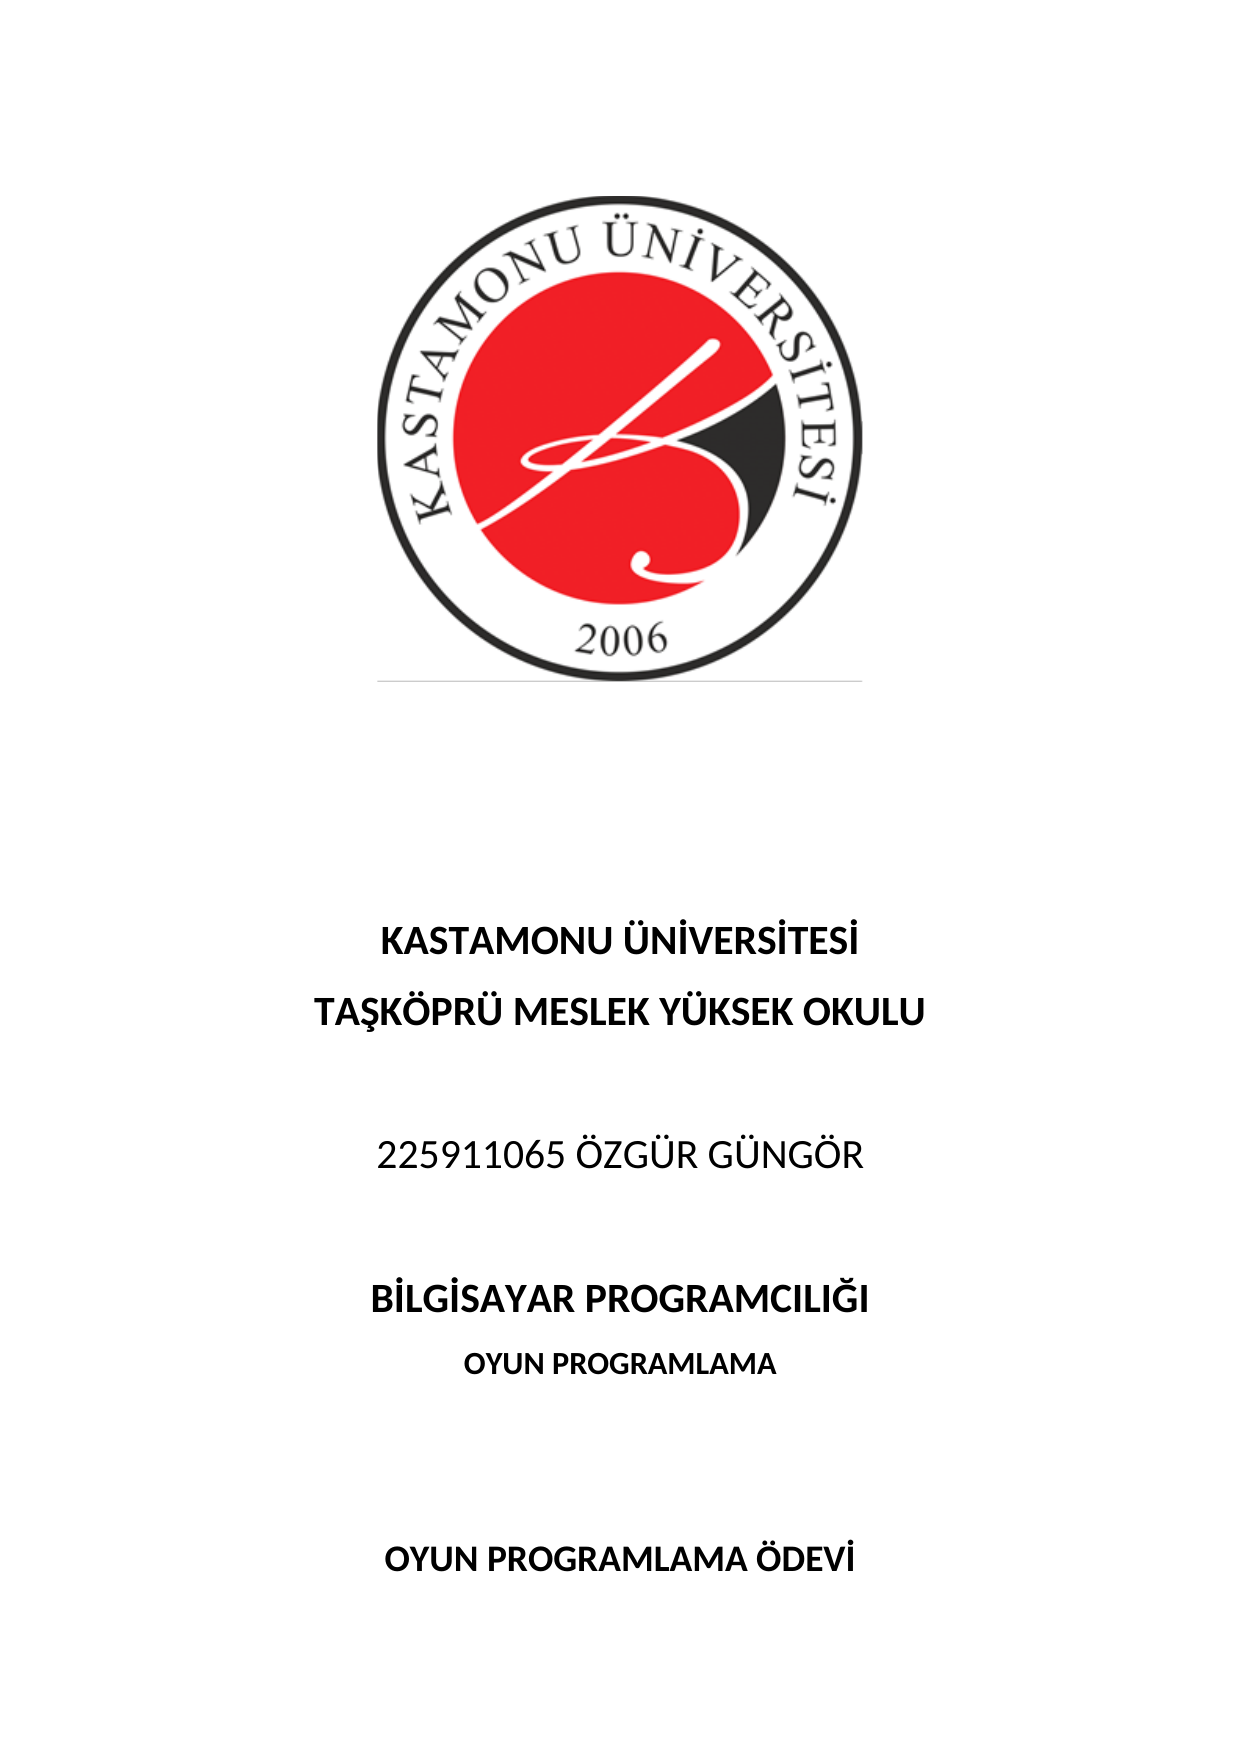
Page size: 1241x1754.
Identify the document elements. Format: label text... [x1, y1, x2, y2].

text 225911065 ÖZGÜR GÜNGÖR [150, 1128, 1090, 1179]
text OYUN PROGRAMLAMA [150, 1343, 1090, 1383]
text OYUN PROGRAMLAMA ÖDEVİ [150, 1535, 1090, 1581]
text KASTAMONU ÜNİVERSİTESİ [150, 914, 1090, 965]
text BİLGİSAYAR PROGRAMCILIĞI [150, 1272, 1090, 1322]
text TAŞKÖPRÜ MESLEK YÜKSEK OKULU [150, 985, 1090, 1036]
